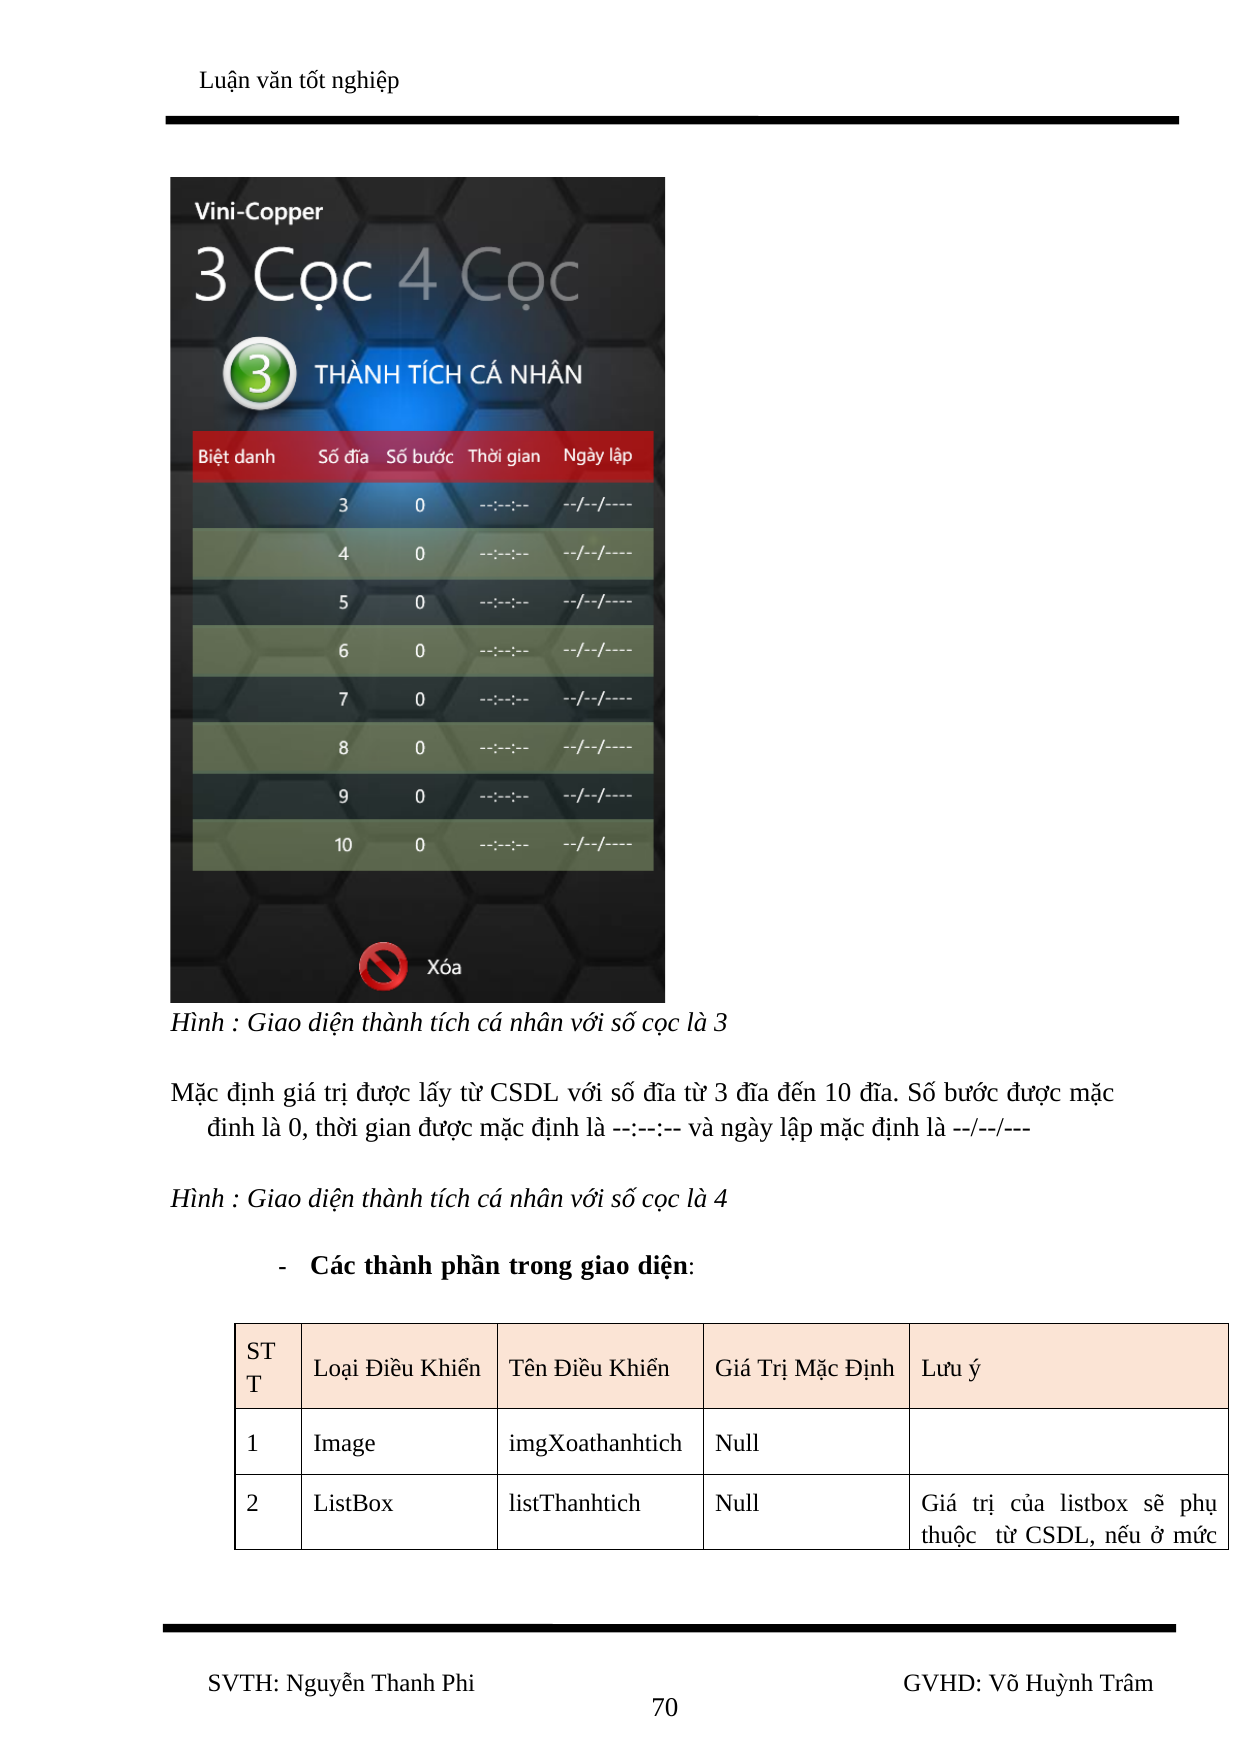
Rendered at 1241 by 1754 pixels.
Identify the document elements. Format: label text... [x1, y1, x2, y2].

text - Các thành phần trong giao diện: [207, 1249, 1124, 1280]
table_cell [910, 1475, 1228, 1549]
table_header Loại Điều Khiển [302, 1324, 497, 1408]
table_cell Null [704, 1475, 909, 1549]
table_cell 1 [236, 1409, 301, 1474]
table_header Giá Trị Mặc Định [704, 1324, 909, 1408]
table_header STT [236, 1324, 301, 1408]
table_cell [910, 1409, 1228, 1474]
text Hình : Giao diện thành tích cá nhân với số cọc là 4 [170, 1182, 1117, 1213]
table_cell ListBox [302, 1475, 497, 1549]
table_cell Image [302, 1409, 497, 1474]
table_cell Null [704, 1409, 909, 1474]
table_cell 2 [236, 1475, 301, 1549]
table_header Lưu ý [910, 1324, 1228, 1408]
text Hình : Giao diện thành tích cá nhân với số cọc là 3 [170, 1006, 1117, 1037]
table_header Tên Điều Khiển [498, 1324, 703, 1408]
table_cell imgXoathanhtich [498, 1409, 703, 1474]
table_cell listThanhtich [498, 1475, 703, 1549]
picture [170, 177, 666, 1003]
text Mặc định giá trị được lấy từ CSDL với số đĩa từ 3 đĩa đến 10 đĩa. Số bước được mặc đinh là 0, thời gian được mặc định là --:--:-- và ngày lập mặc định là --/--/--- [170, 1076, 1117, 1143]
